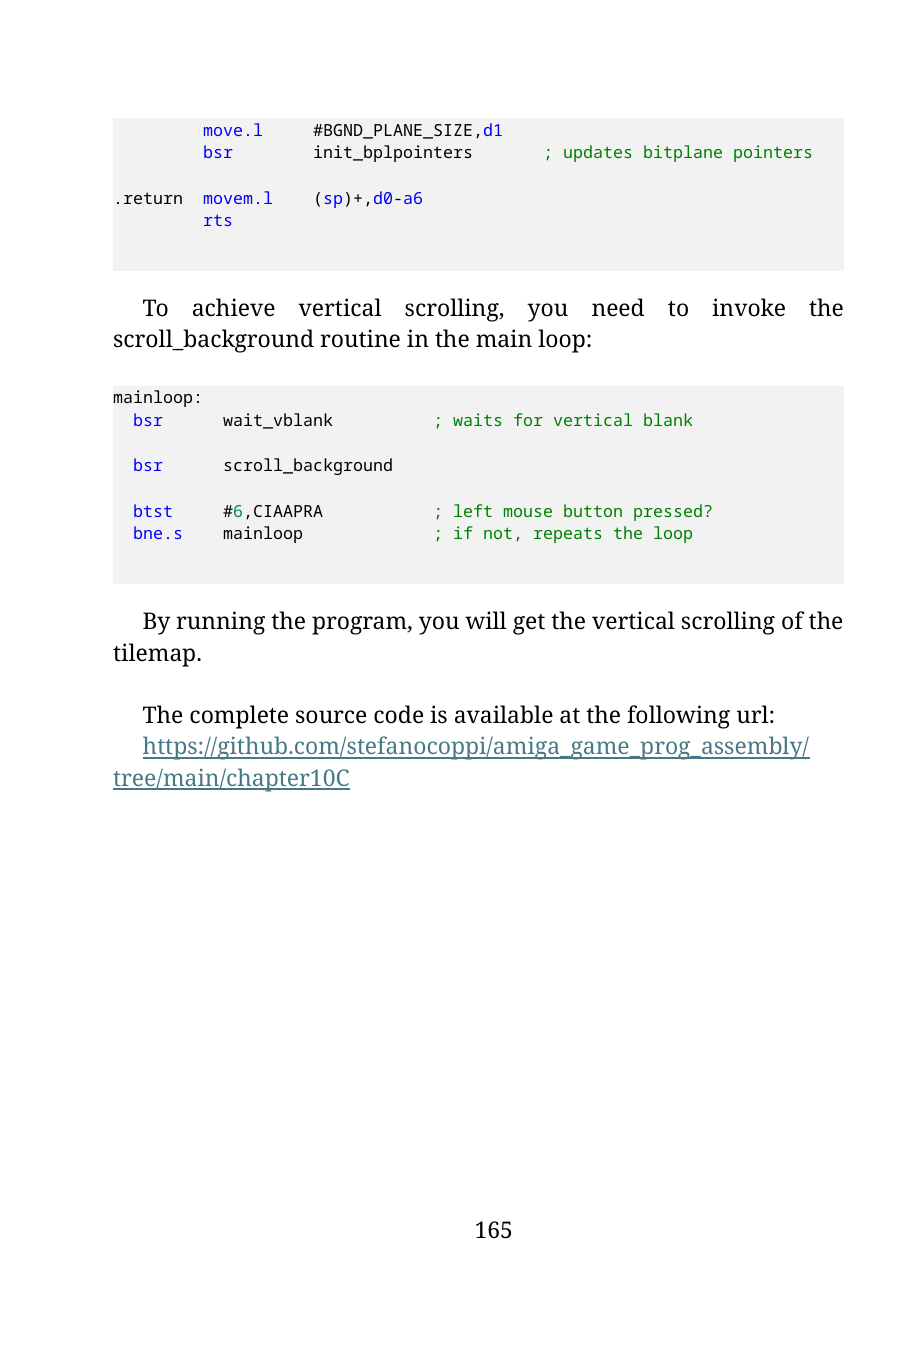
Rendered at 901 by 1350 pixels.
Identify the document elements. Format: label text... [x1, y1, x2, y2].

text bsr wait_vblank ; waits for vertical blank [113, 409, 844, 431]
text https://github.com/stefanocoppi/amiga_game_prog_assembly/tree/main/chapter10C [113, 730, 844, 793]
text bsr scroll_background [113, 454, 844, 477]
text By running the program, you will get the vertical scrolling of the tilemap. [113, 605, 844, 668]
text mainloop: [113, 386, 844, 409]
text rts [113, 209, 844, 232]
text move.l #BGND_PLANE_SIZE,d1 [113, 118, 844, 141]
text .return movem.l (sp)+,d0-a6 [113, 186, 844, 209]
text To achieve vertical scrolling, you need to invoke the scroll_background routine in the main loop: [113, 292, 844, 355]
text The complete source code is available at the following url: [113, 699, 844, 730]
text bne.s mainloop ; if not, repeats the loop [113, 522, 844, 545]
text btst #6,CIAAPRA ; left mouse button pressed? [113, 499, 844, 522]
text bsr init_bplpointers ; updates bitplane pointers [113, 141, 844, 163]
